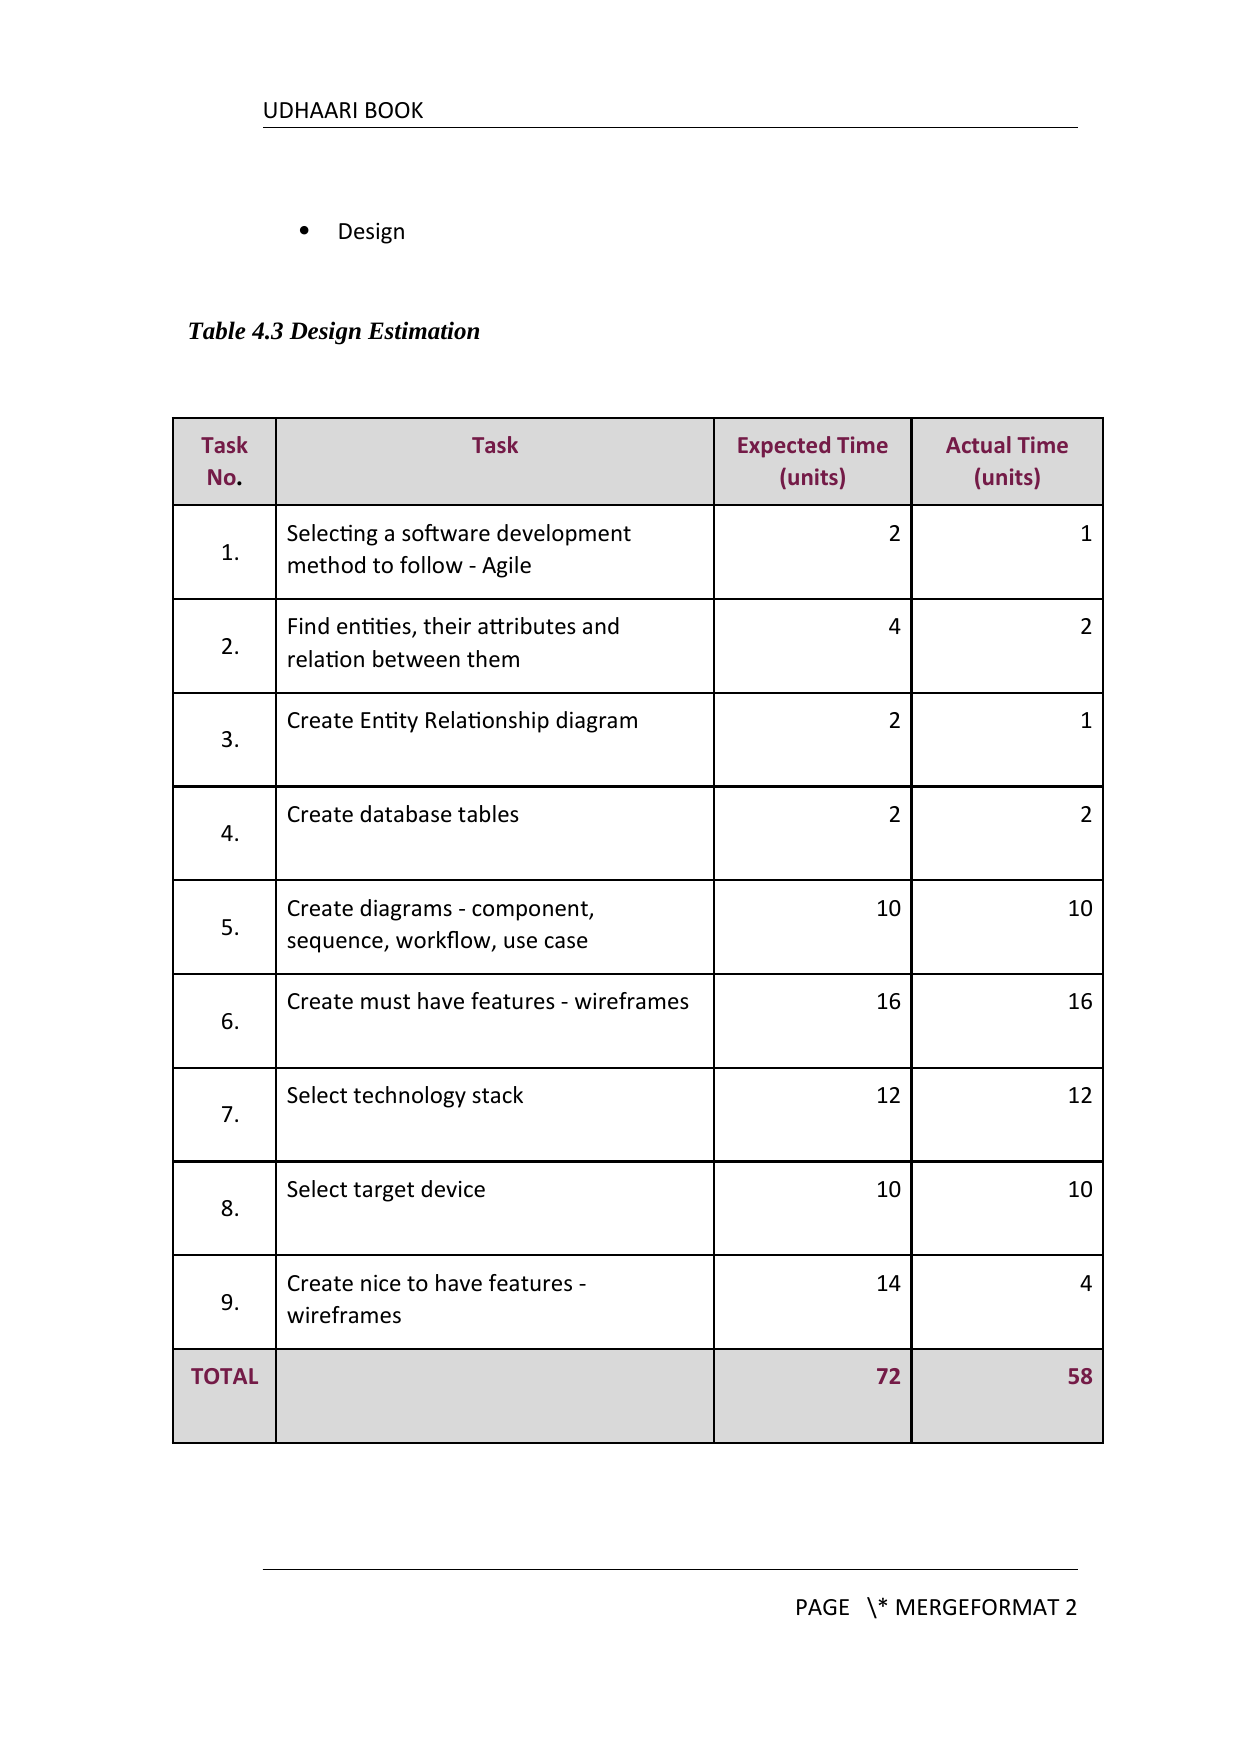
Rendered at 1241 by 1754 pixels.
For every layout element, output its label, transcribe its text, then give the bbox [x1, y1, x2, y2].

text Table 4.3 Design Estimation [187, 316, 1078, 344]
table_cell 10 [715, 1163, 910, 1254]
table_cell 1 [913, 694, 1102, 785]
table_header Expected Time (units) [715, 419, 910, 504]
table_cell Find entities, their attributes and relation between them [277, 600, 713, 692]
table_cell 16 [715, 975, 910, 1067]
table_cell 4 [715, 600, 910, 692]
table_cell Create database tables [277, 788, 713, 879]
table_cell Create must have features - wireframes [277, 975, 713, 1067]
table_cell TOTAL [174, 1350, 275, 1442]
table_cell 10 [913, 881, 1102, 973]
table_cell 4 [913, 1256, 1102, 1348]
table_cell [174, 975, 275, 1067]
table_cell 58 [913, 1350, 1102, 1442]
table_cell Select technology stack [277, 1069, 713, 1160]
table_header Task No. [174, 419, 275, 504]
table_cell 12 [715, 1069, 910, 1160]
table_cell 2 [715, 788, 910, 879]
table_cell Select target device [277, 1163, 713, 1254]
table_cell Create diagrams - component, sequence, workflow, use case [277, 881, 713, 973]
table_cell [277, 1350, 713, 1442]
table_cell [174, 1163, 275, 1254]
table_cell [174, 1256, 275, 1348]
table_cell [174, 788, 275, 879]
table_cell [174, 694, 275, 785]
table_cell 2 [913, 788, 1102, 879]
table_cell 10 [715, 881, 910, 973]
list Design [300, 195, 1078, 245]
table_cell 2 [715, 506, 910, 598]
table_cell [174, 600, 275, 692]
table_cell [174, 506, 275, 598]
table_cell 16 [913, 975, 1102, 1067]
table_cell 2 [715, 694, 910, 785]
table_cell 10 [913, 1163, 1102, 1254]
table_cell Create nice to have features - wireframes [277, 1256, 713, 1348]
table_cell [174, 881, 275, 973]
table_cell 2 [913, 600, 1102, 692]
table_cell 72 [715, 1350, 910, 1442]
table_header Task [277, 419, 713, 504]
table_cell Create Entity Relationship diagram [277, 694, 713, 785]
table_cell 1 [913, 506, 1102, 598]
table_cell [174, 1069, 275, 1160]
table_cell 14 [715, 1256, 910, 1348]
table_header Actual Time (units) [913, 419, 1102, 504]
table_cell 12 [913, 1069, 1102, 1160]
table_cell Selecting a software development method to follow - Agile [277, 506, 713, 598]
